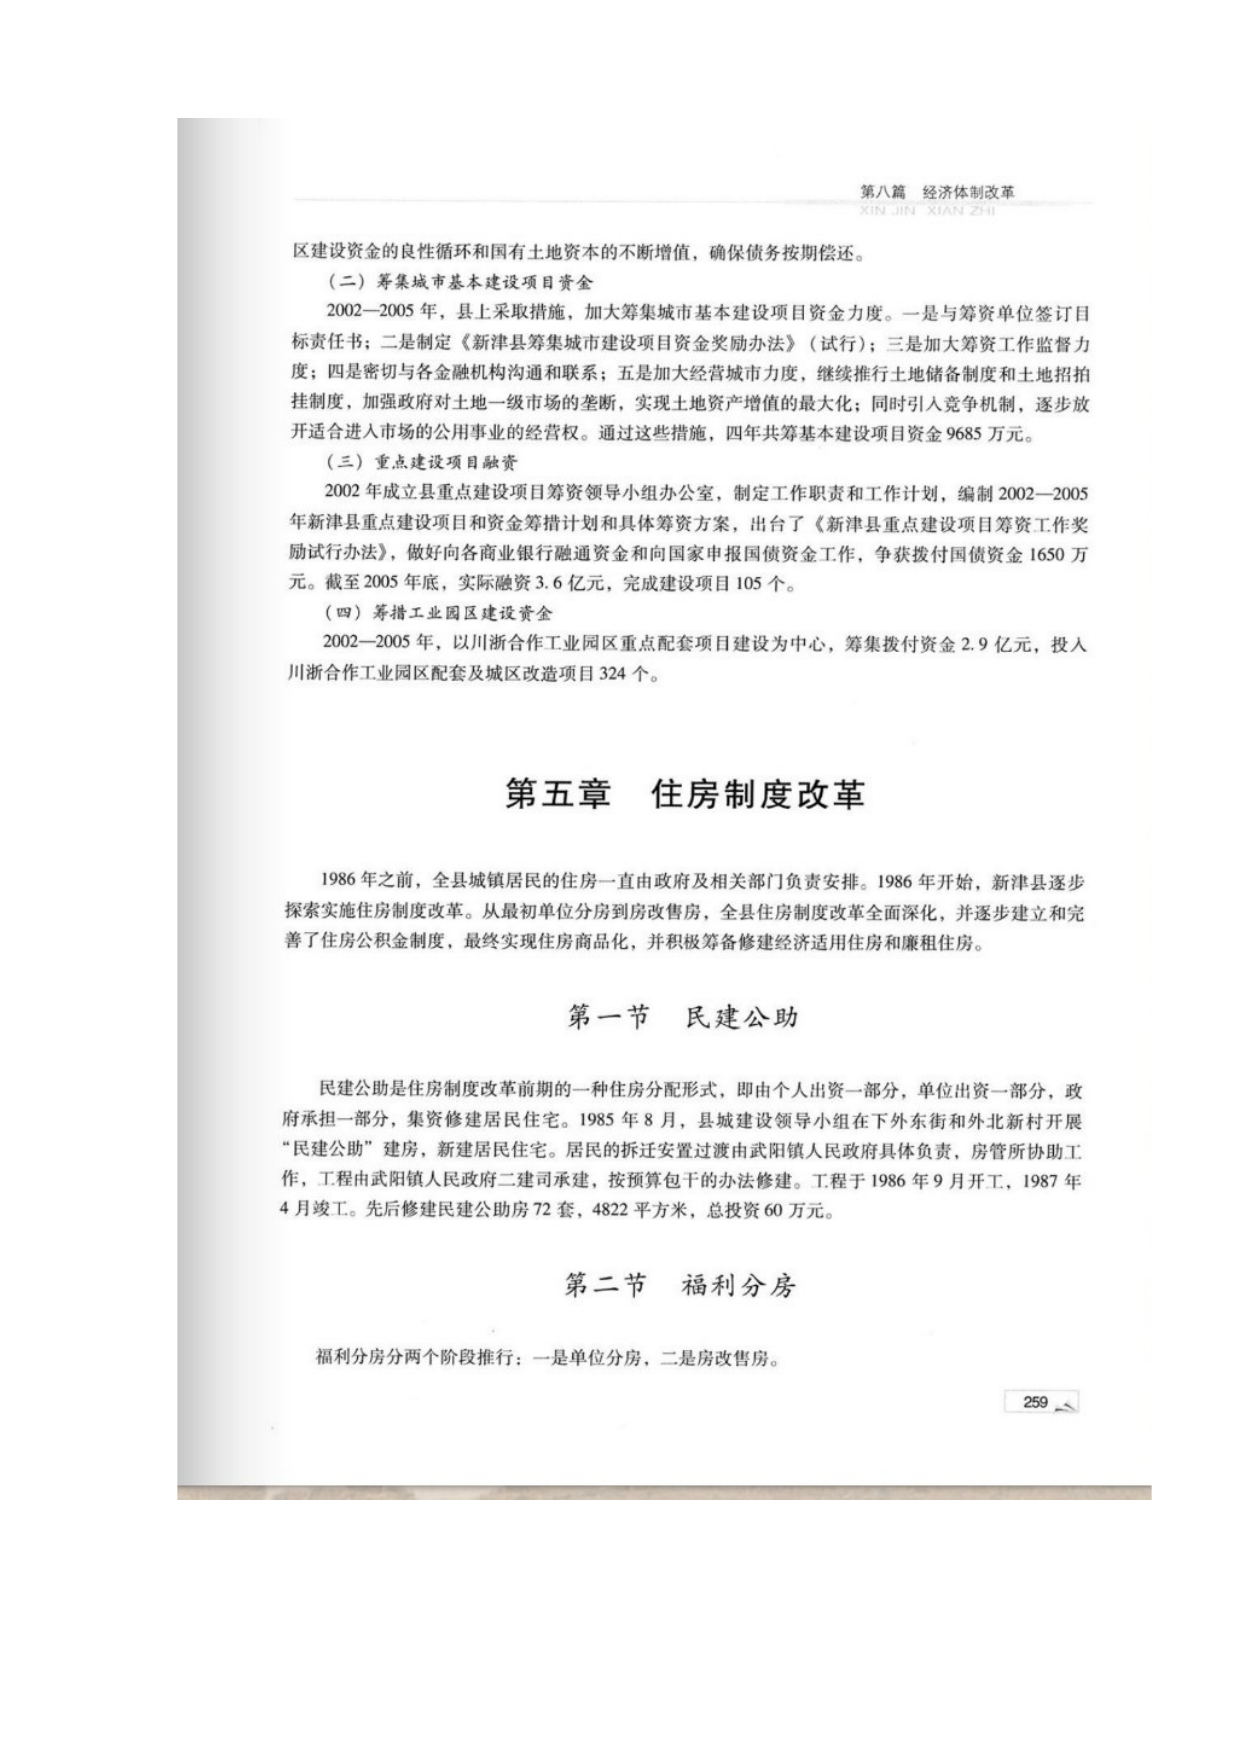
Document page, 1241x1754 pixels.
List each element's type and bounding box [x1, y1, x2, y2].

picture [177, 118, 1152, 1500]
